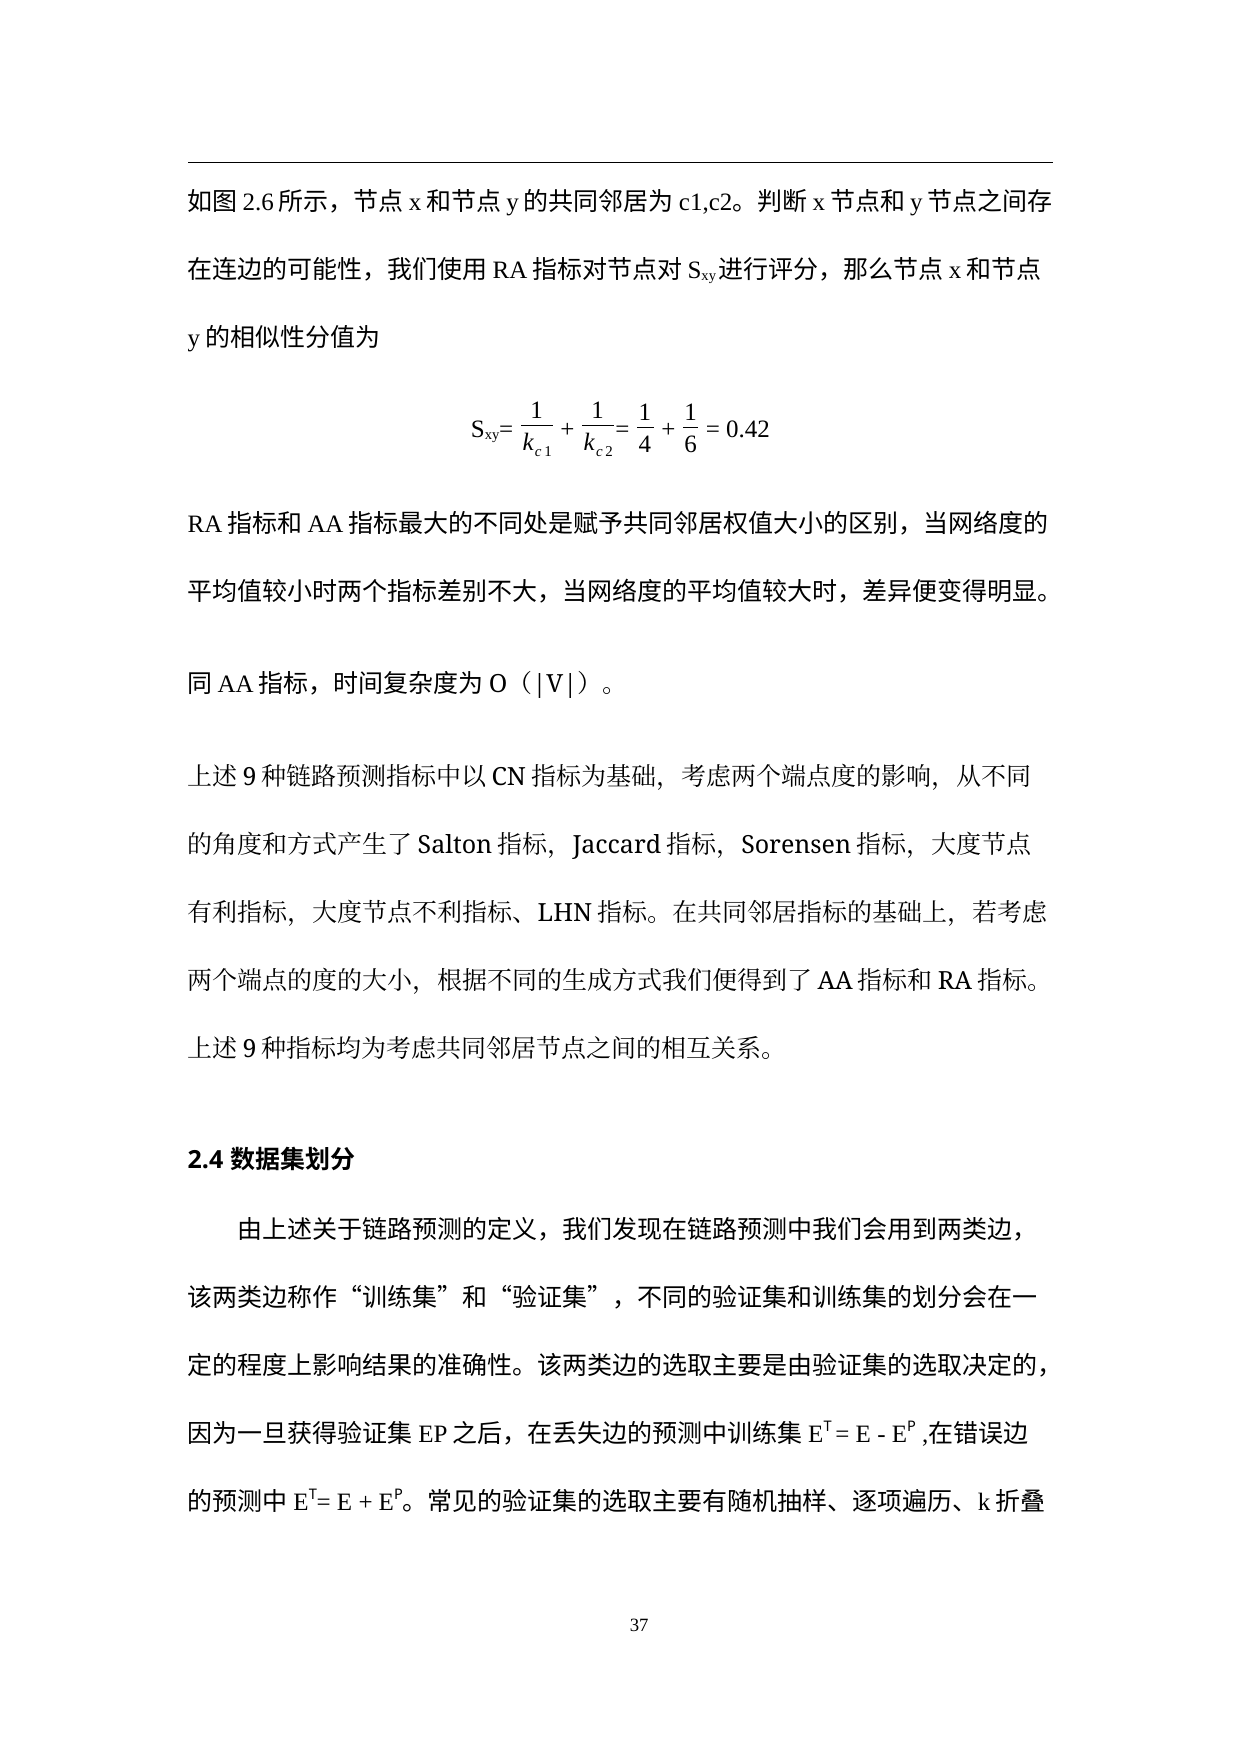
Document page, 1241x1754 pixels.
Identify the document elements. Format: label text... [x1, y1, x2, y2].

text 同AA指标，时间复杂度为O（|V|）。 [187, 648, 1053, 716]
text 上述9种链路预测指标中以CN指标为基础，考虑两个端点度的影响，从不同的角度和方式产生了Salton指标，Jaccard指标，Sorensen指标，大度节点有利指标，大度节点不利指标、LHN指标。在共同邻居指标的基础上，若考虑两个端点的度的大小，根据不同的生成方式我们便得到了AA指标和RA指标。上述9种指标均为考虑共同邻居节点之间的相互关系。 [187, 741, 1053, 1081]
text Sxy= + = + = 0.42 [187, 394, 1053, 462]
subtitle 2.4 数据集划分 [187, 1139, 1053, 1176]
text RA指标和AA指标最大的不同处是赋予共同邻居权值大小的区别，当网络度的平均值较小时两个指标差别不大，当网络度的平均值较大时，差异便变得明显。 [187, 487, 1053, 623]
text 如图2.6所示，节点x和节点y的共同邻居为c1,c2。判断x节点和y节点之间存在连边的可能性，我们使用RA指标对节点对Sxy进行评分，那么节点x和节点y的相似性分值为 [187, 166, 1053, 369]
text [187, 1194, 1053, 1533]
